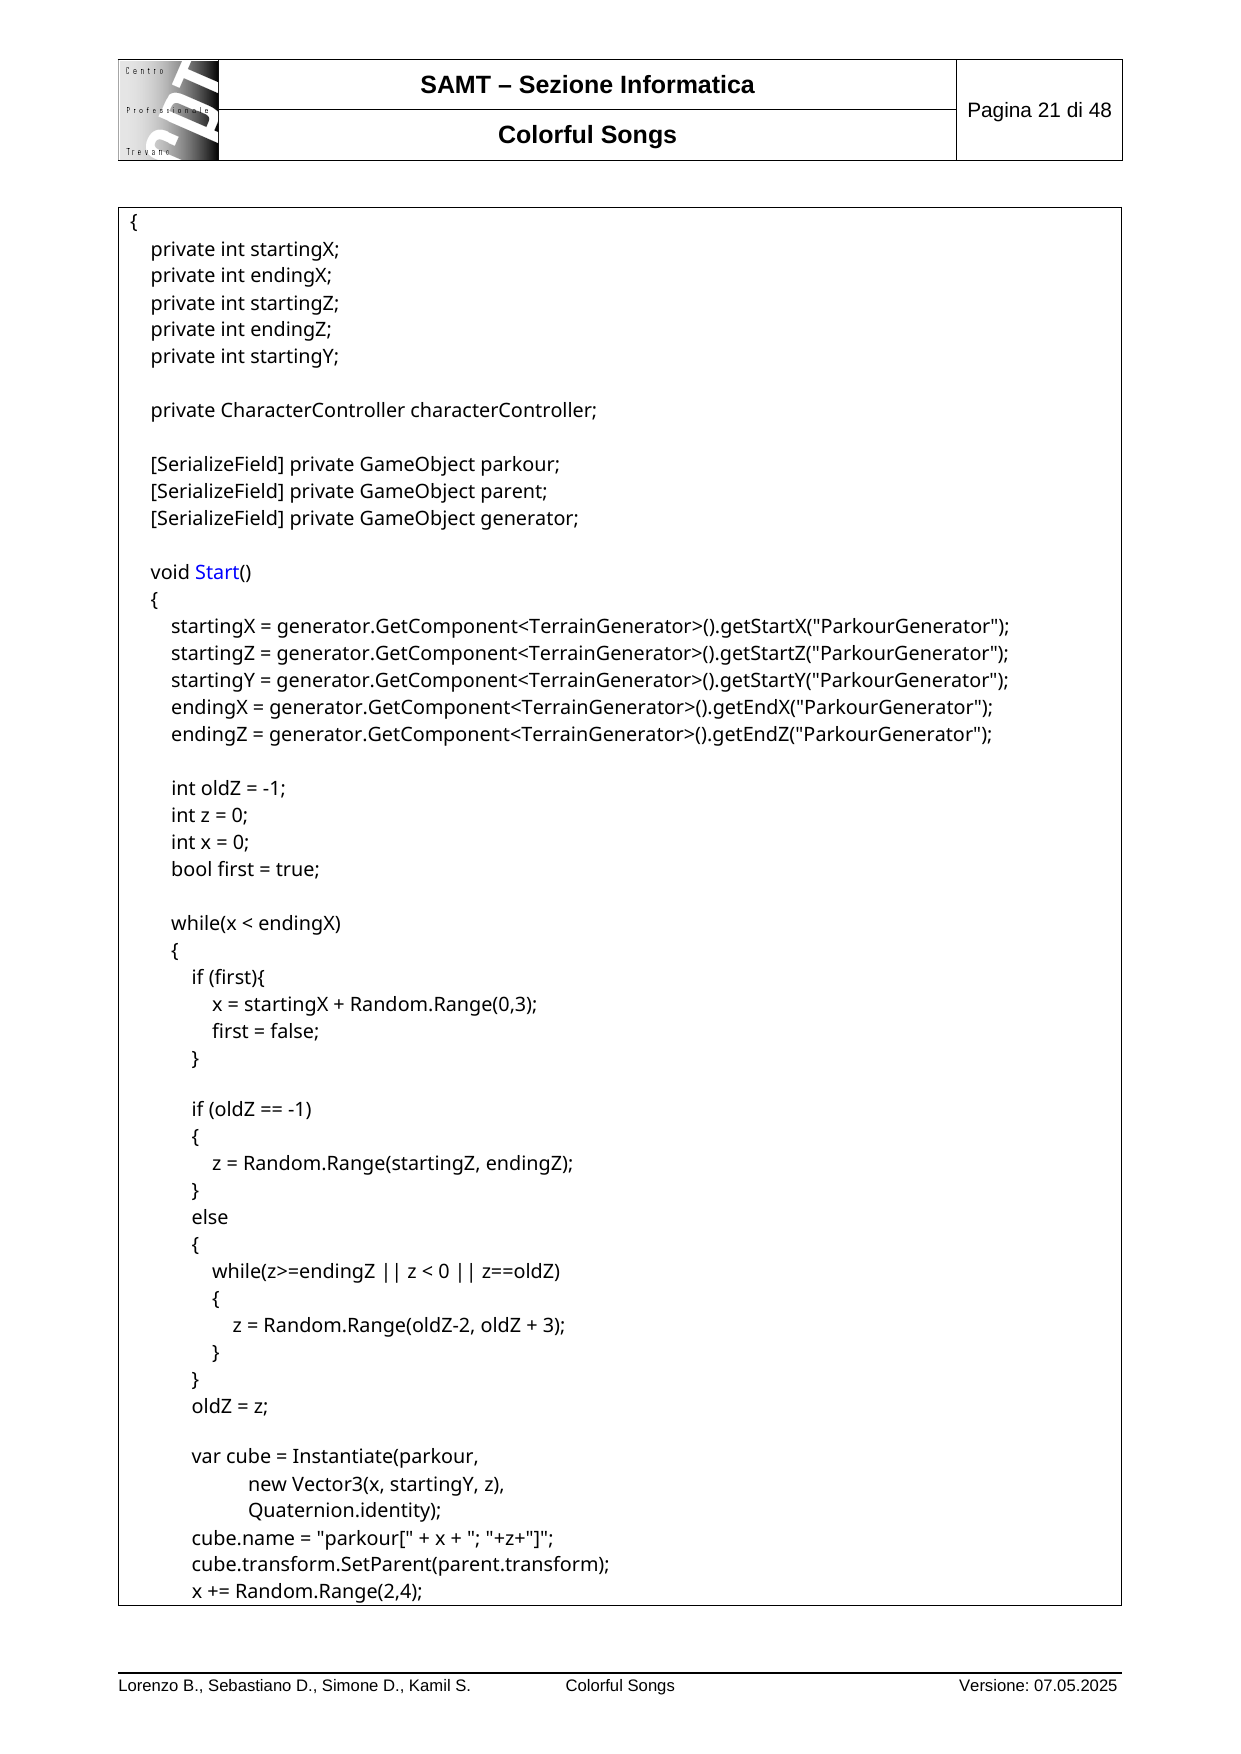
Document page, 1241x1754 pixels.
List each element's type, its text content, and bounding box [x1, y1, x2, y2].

picture [118, 60, 219, 160]
